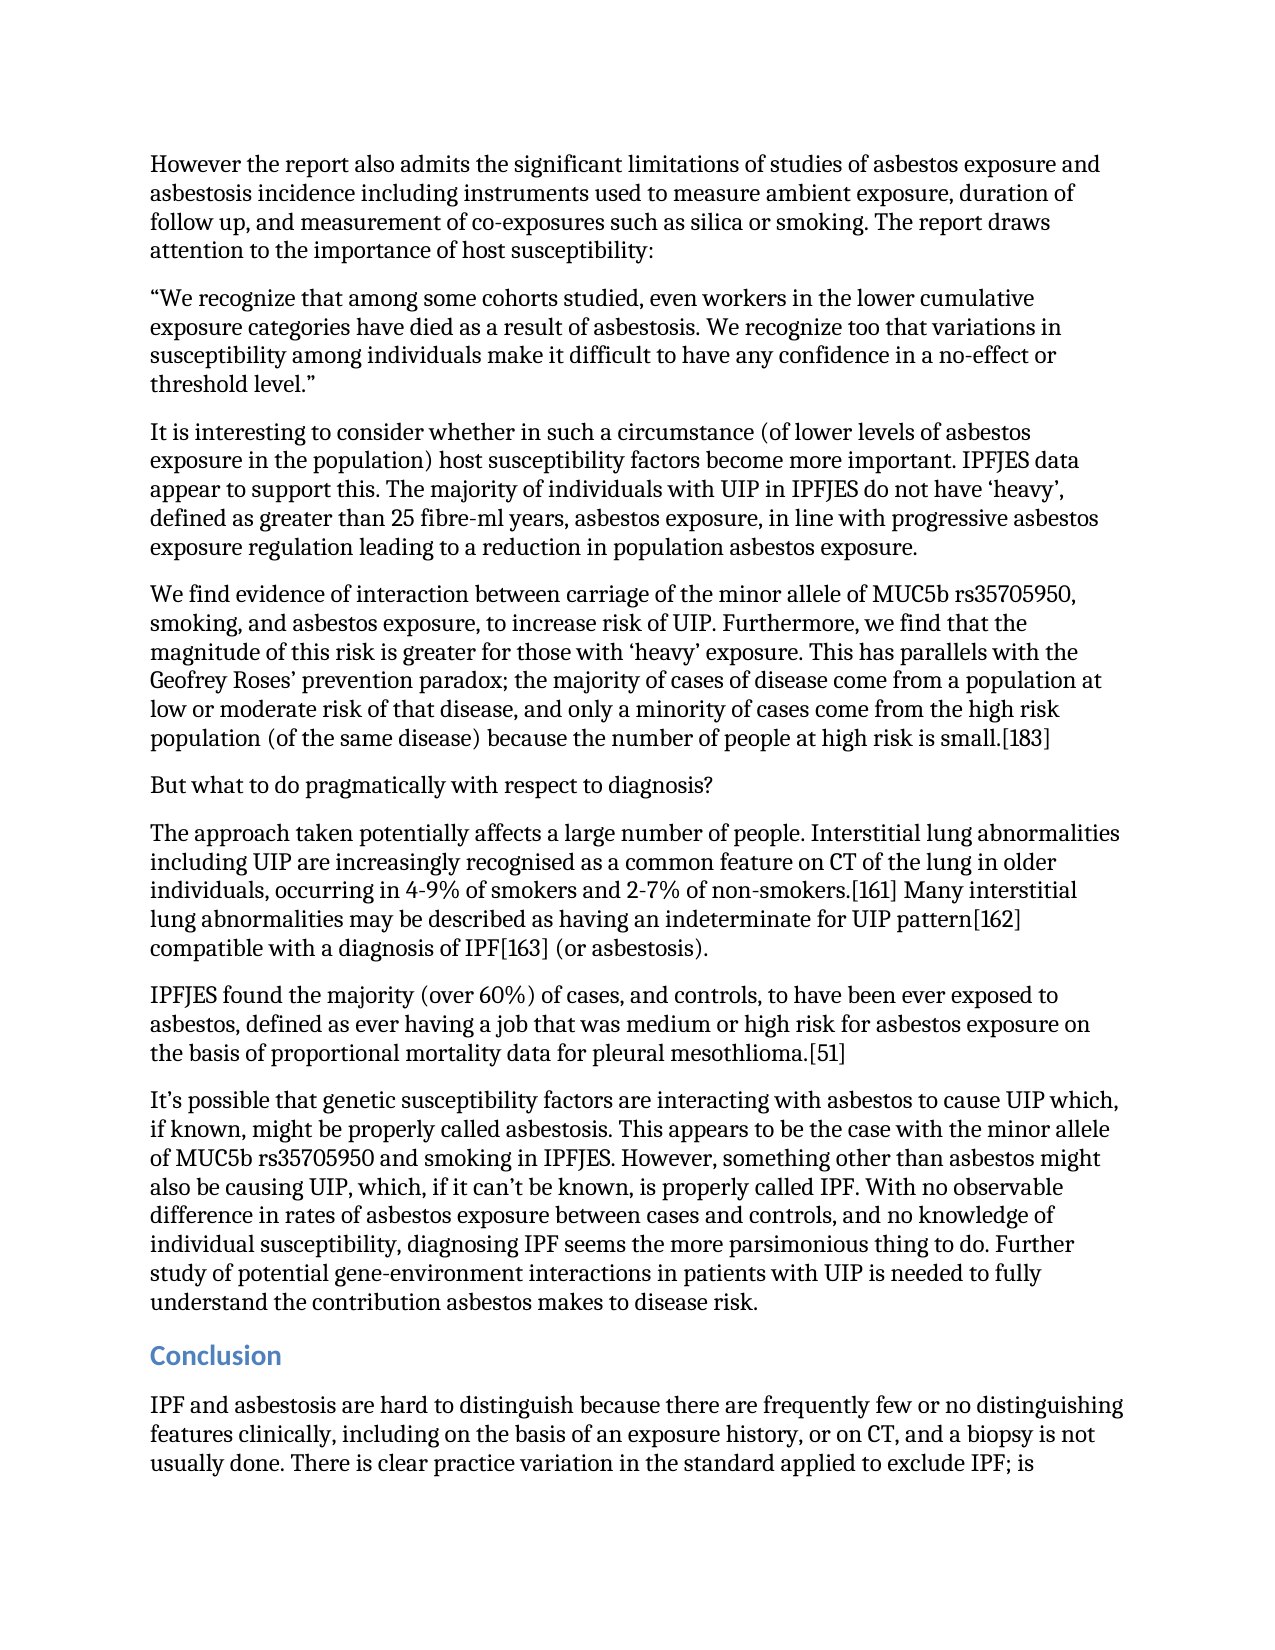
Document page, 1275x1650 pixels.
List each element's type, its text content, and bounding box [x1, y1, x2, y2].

text However the report also admits the significant limitations of studies of asbestos exposure and asbestosis incidence including instruments used to measure ambient exposure, duration of follow up, and measurement of co-exposures such as silica or smoking. The report draws attention to the importance of host susceptibility: [150, 150, 1125, 265]
text We find evidence of interaction between carriage of the minor allele of MUC5b rs35705950, smoking, and asbestos exposure, to increase risk of UIP. Furthermore, we find that the magnitude of this risk is greater for those with ‘heavy’ exposure. This has parallels with the Geofrey Roses’ prevention paradox; the majority of cases of disease come from a population at low or moderate risk of that disease, and only a minority of cases come from the high risk population (of the same disease) because the number of people at high risk is small.[183] [150, 580, 1125, 752]
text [150, 1391, 1125, 1478]
subtitle Conclusion [150, 1337, 1125, 1373]
text It’s possible that genetic susceptibility factors are interacting with asbestos to cause UIP which, if known, might be properly called asbestosis. This appears to be the case with the minor allele of MUC5b rs35705950 and smoking in IPFJES. However, something other than asbestos might also be causing UIP, which, if it can’t be known, is properly called IPF. With no observable difference in rates of asbestos exposure between cases and controls, and no knowledge of individual susceptibility, diagnosing IPF seems the more parsimonious thing to do. Further study of potential gene-environment interactions in patients with UIP is needed to fully understand the contribution asbestos makes to disease risk. [150, 1086, 1125, 1316]
text It is interesting to consider whether in such a circumstance (of lower levels of asbestos exposure in the population) host susceptibility factors become more important. IPFJES data appear to support this. The majority of individuals with UIP in IPFJES do not have ‘heavy’, defined as greater than 25 fibre-ml years, asbestos exposure, in line with progressive asbestos exposure regulation leading to a reduction in population asbestos exposure. [150, 417, 1125, 561]
text The approach taken potentially affects a large number of people. Interstitial lung abnormalities including UIP are increasingly recognised as a common feature on CT of the lung in older individuals, occurring in 4-9% of smokers and 2-7% of non-smokers.[161] Many interstitial lung abnormalities may be described as having an indeterminate for UIP pattern[162] compatible with a diagnosis of IPF[163] (or asbestosis). [150, 819, 1125, 962]
text But what to do pragmatically with respect to diagnosis? [150, 771, 1125, 800]
text “We recognize that among some cohorts studied, even workers in the lower cumulative exposure categories have died as a result of asbestosis. We recognize too that variations in susceptibility among individuals make it difficult to have any confidence in a no-effect or threshold level.” [150, 284, 1125, 399]
text IPFJES found the majority (over 60%) of cases, and controls, to have been ever exposed to asbestos, defined as ever having a job that was medium or high risk for asbestos exposure on the basis of proportional mortality data for pleural mesothlioma.[51] [150, 981, 1125, 1067]
